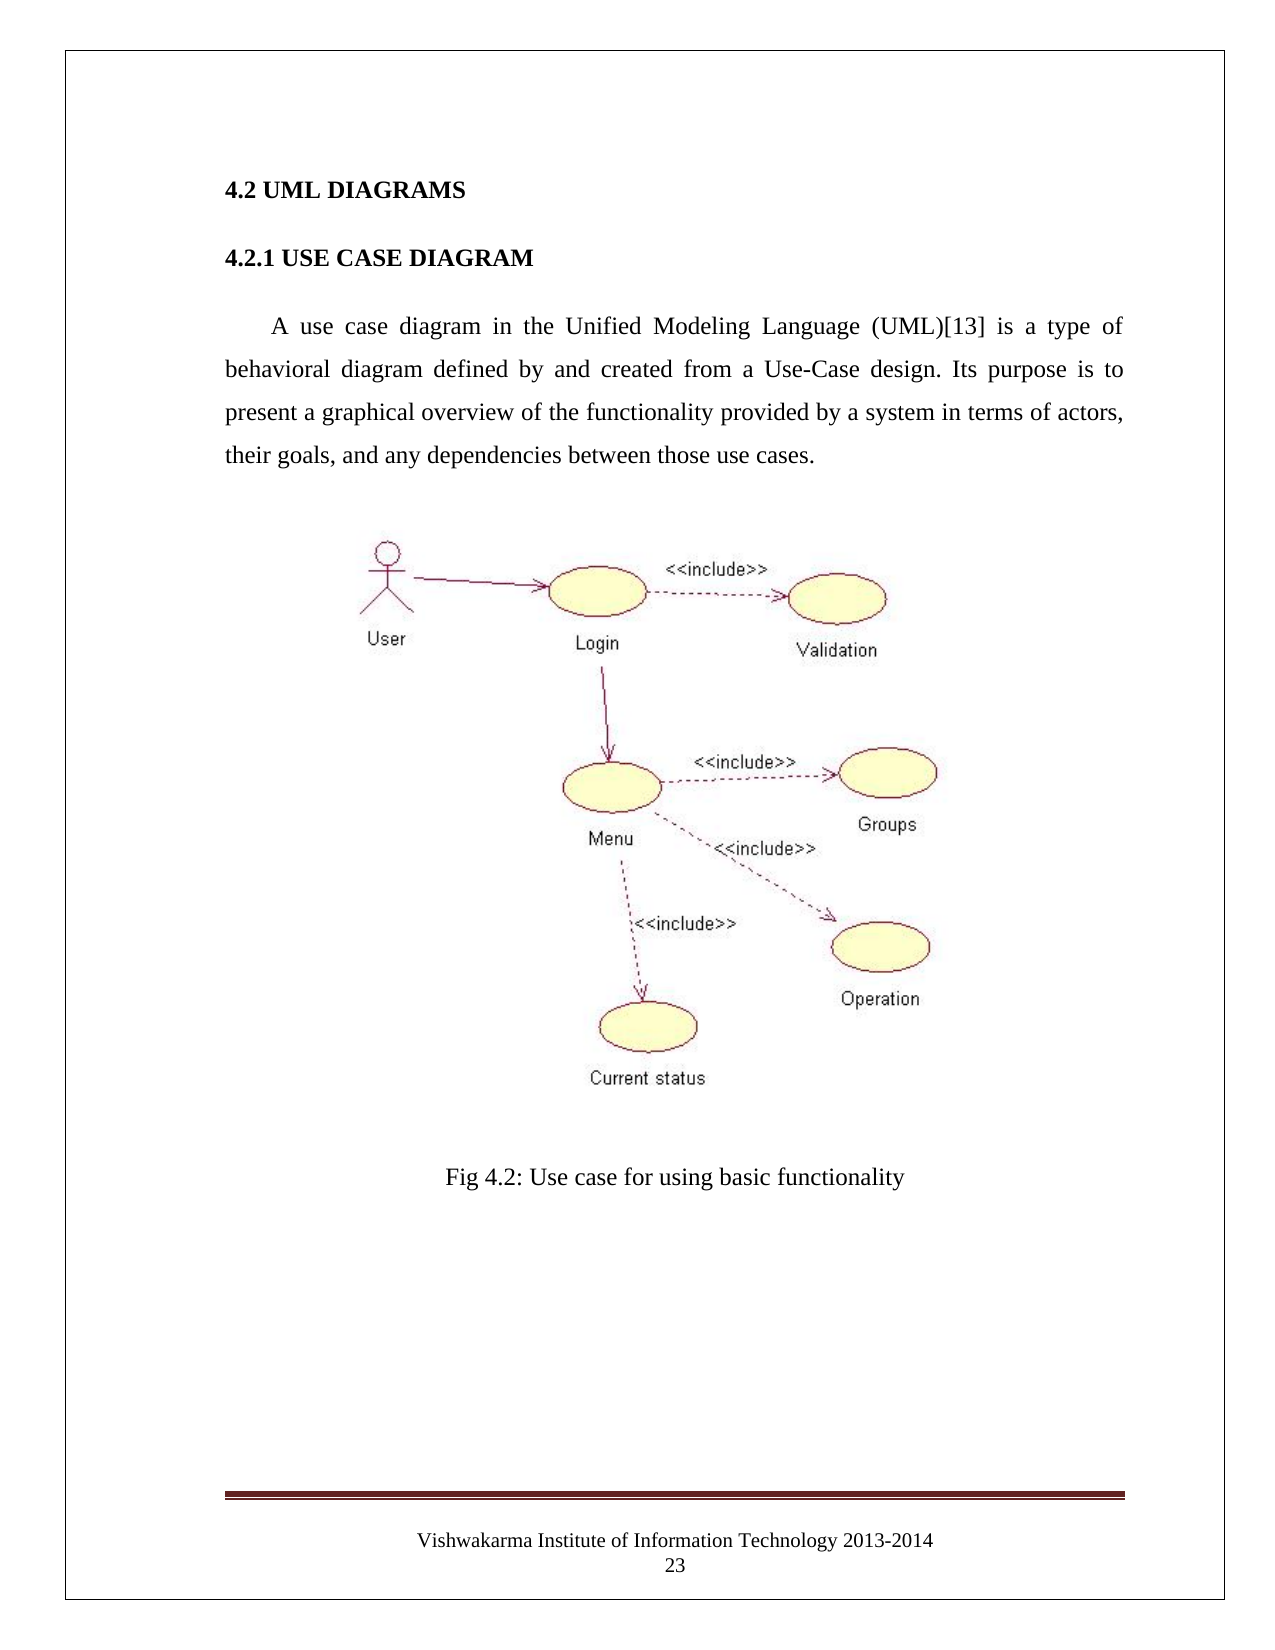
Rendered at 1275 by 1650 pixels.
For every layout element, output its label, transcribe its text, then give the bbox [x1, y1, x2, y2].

text A use case diagram in the Unified Modeling Language (UML)[13] is a type of behavioral diagram defined by and created from a Use-Case design. Its purpose is to present a graphical overview of the functionality provided by a system in terms of actors, their goals, and any dependencies between those use cases. [225, 311, 1125, 469]
list UML DIAGRAMS [225, 175, 1125, 204]
text Fig 4.2: Use case for using basic functionality [225, 1162, 1125, 1191]
picture [312, 508, 1038, 1123]
text 4.2.1 USE CASE DIAGRAM [225, 243, 1125, 272]
